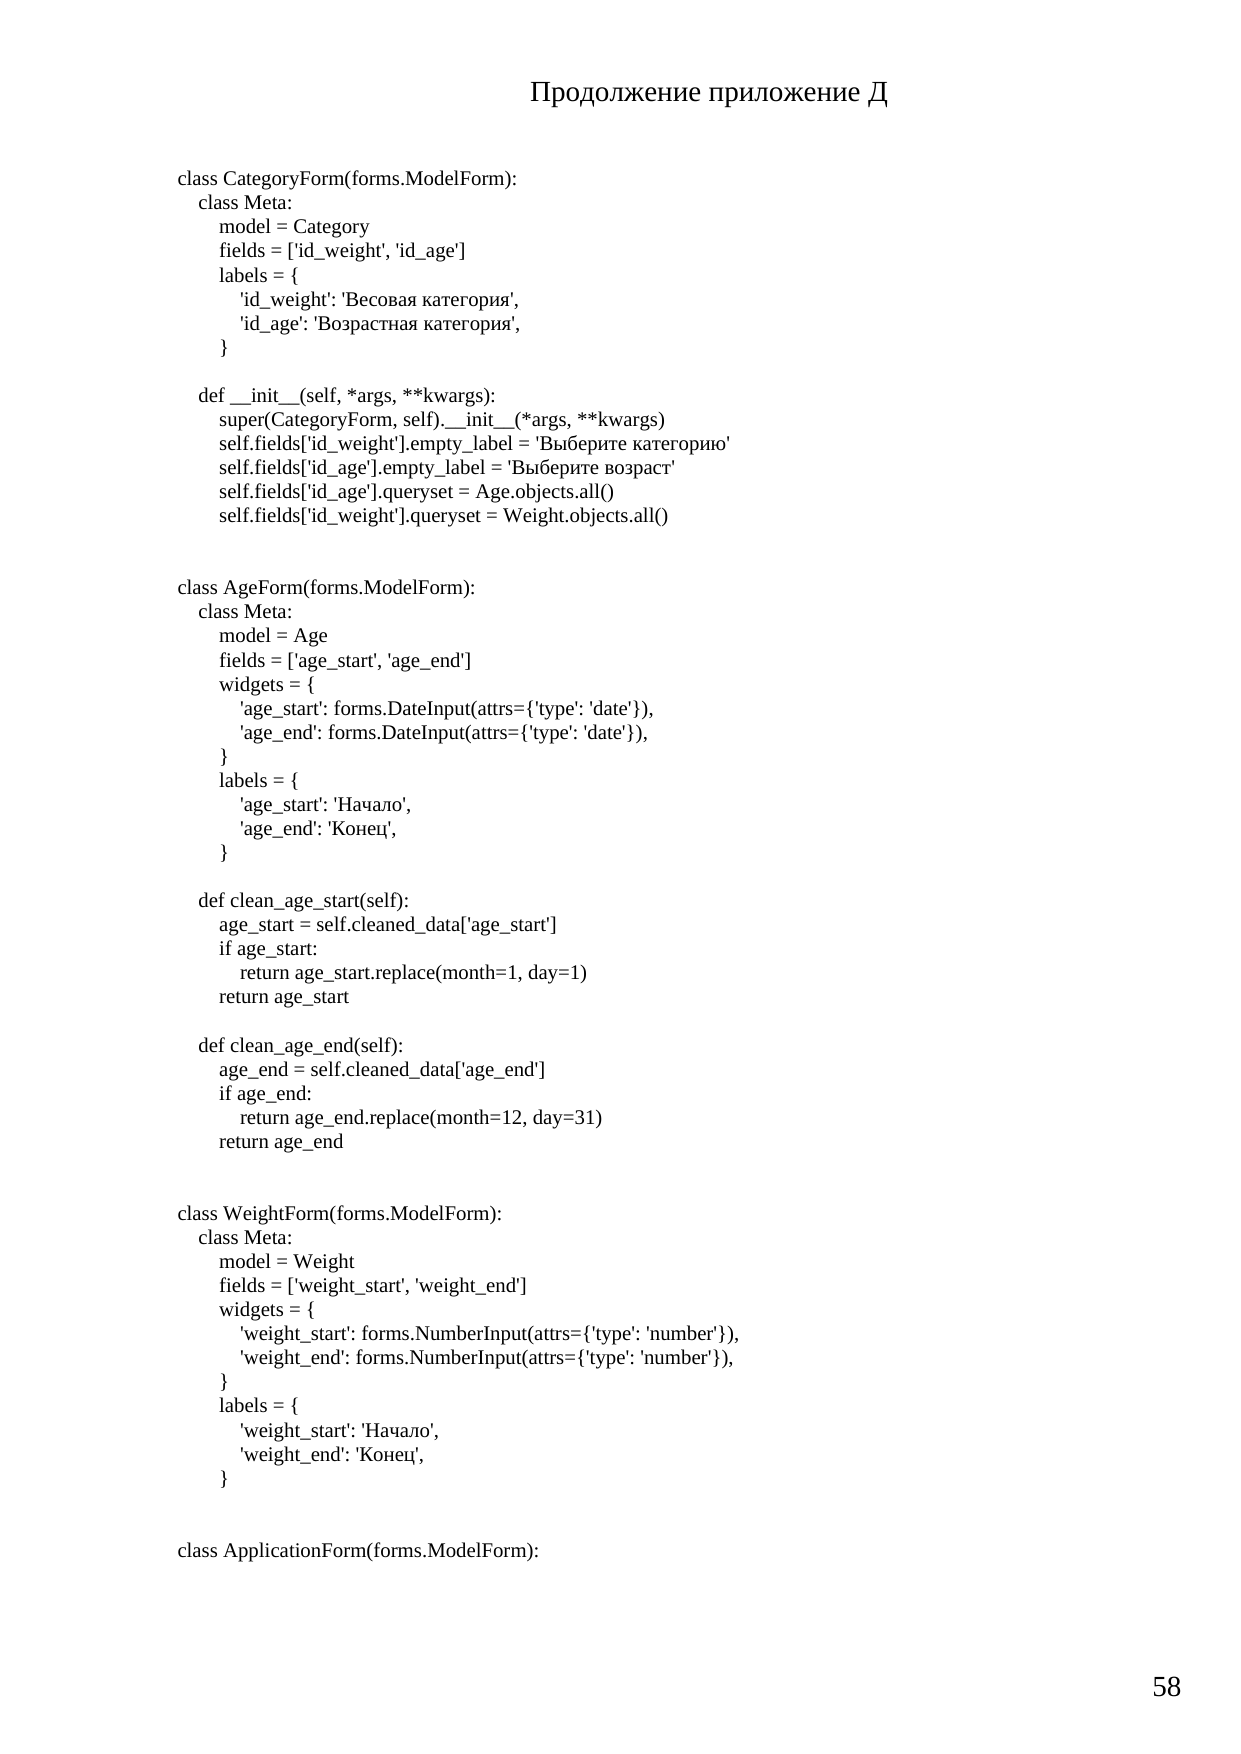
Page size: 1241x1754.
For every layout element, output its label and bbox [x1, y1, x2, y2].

text [177, 118, 1181, 1562]
